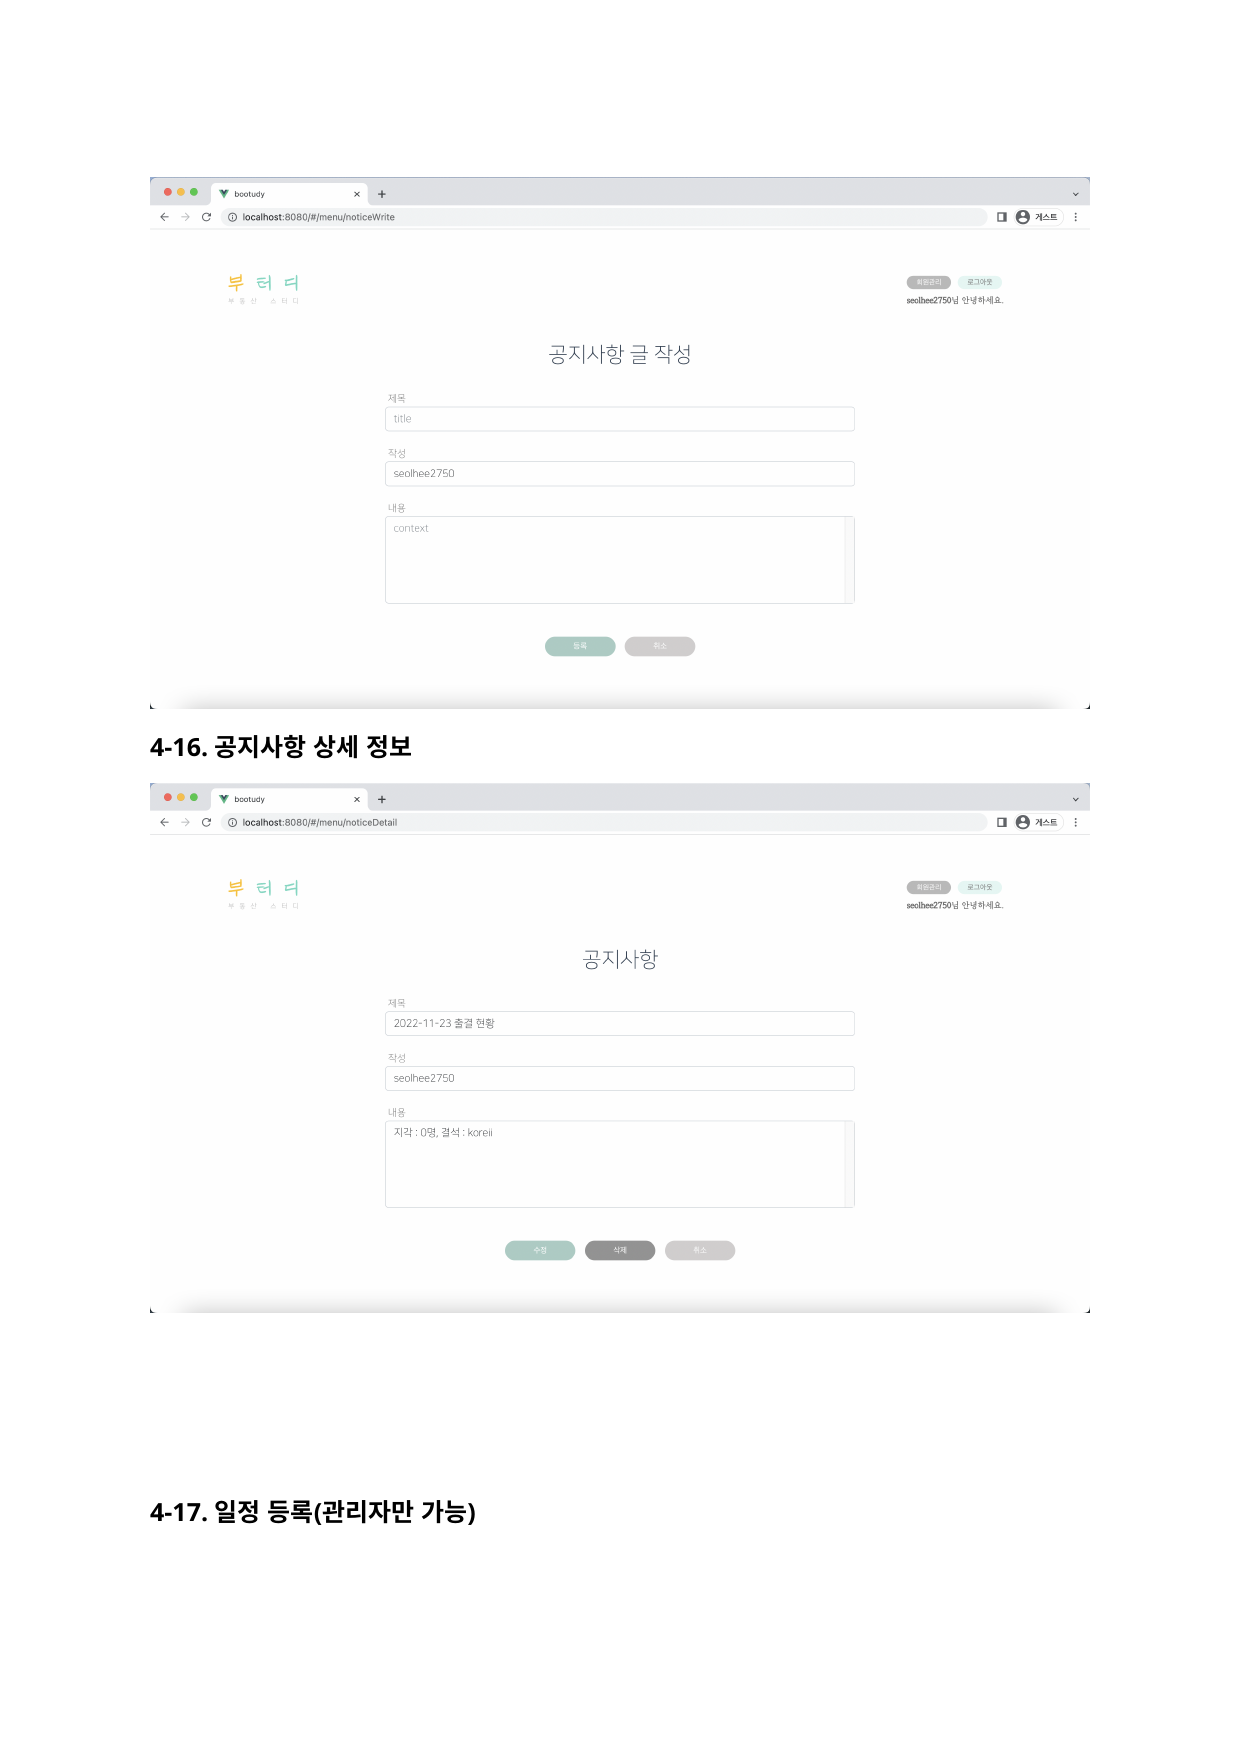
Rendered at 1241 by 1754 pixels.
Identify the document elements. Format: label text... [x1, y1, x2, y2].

picture [150, 783, 1090, 1313]
text 4-16. 공지사항 상세 정보 [150, 727, 1090, 764]
picture [150, 177, 1090, 709]
text 4-17. 일정 등록(관리자만 가능) [150, 1492, 1090, 1528]
